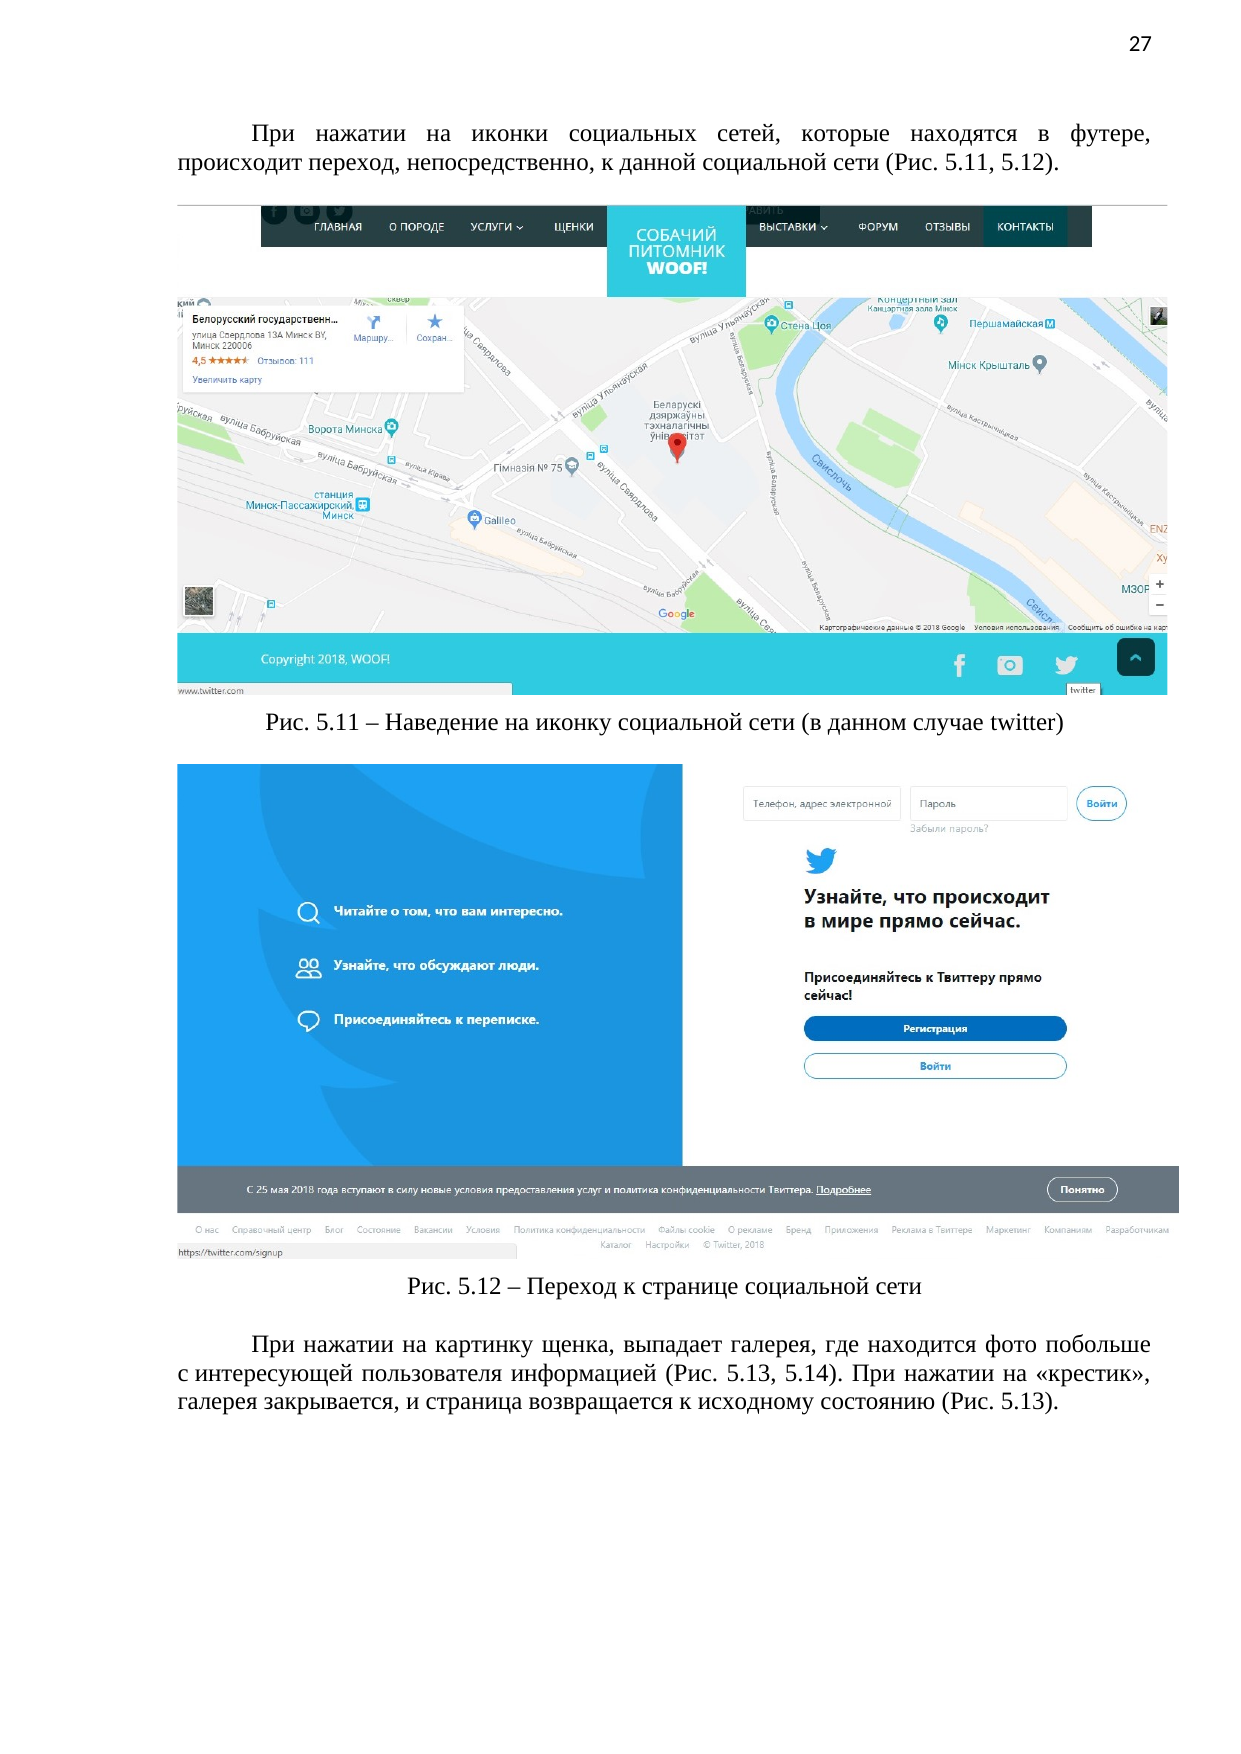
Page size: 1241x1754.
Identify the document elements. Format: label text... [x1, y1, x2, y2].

text При нажатии на картинку щенка, выпадает галерея, где находится фото побольше с интересующей пользователя информацией (Рис. 5.13, 5.14). При нажатии на «крестик», галерея закрывается, и страница возвращается к исходному состоянию (Рис. 5.13). [177, 1329, 1152, 1415]
text При нажатии на иконки социальных сетей, которые находятся в футере, происходит переход, непосредственно, к данной социальной сети (Рис. 5.11, 5.12). [177, 118, 1152, 176]
picture [177, 204, 1168, 695]
text Рис. 5.12 – Переход к странице социальной сети [177, 1271, 1152, 1300]
picture [177, 764, 1179, 1259]
text Рис. 5.11 – Наведение на иконку социальной сети (в данном случае twitter) [177, 707, 1152, 736]
